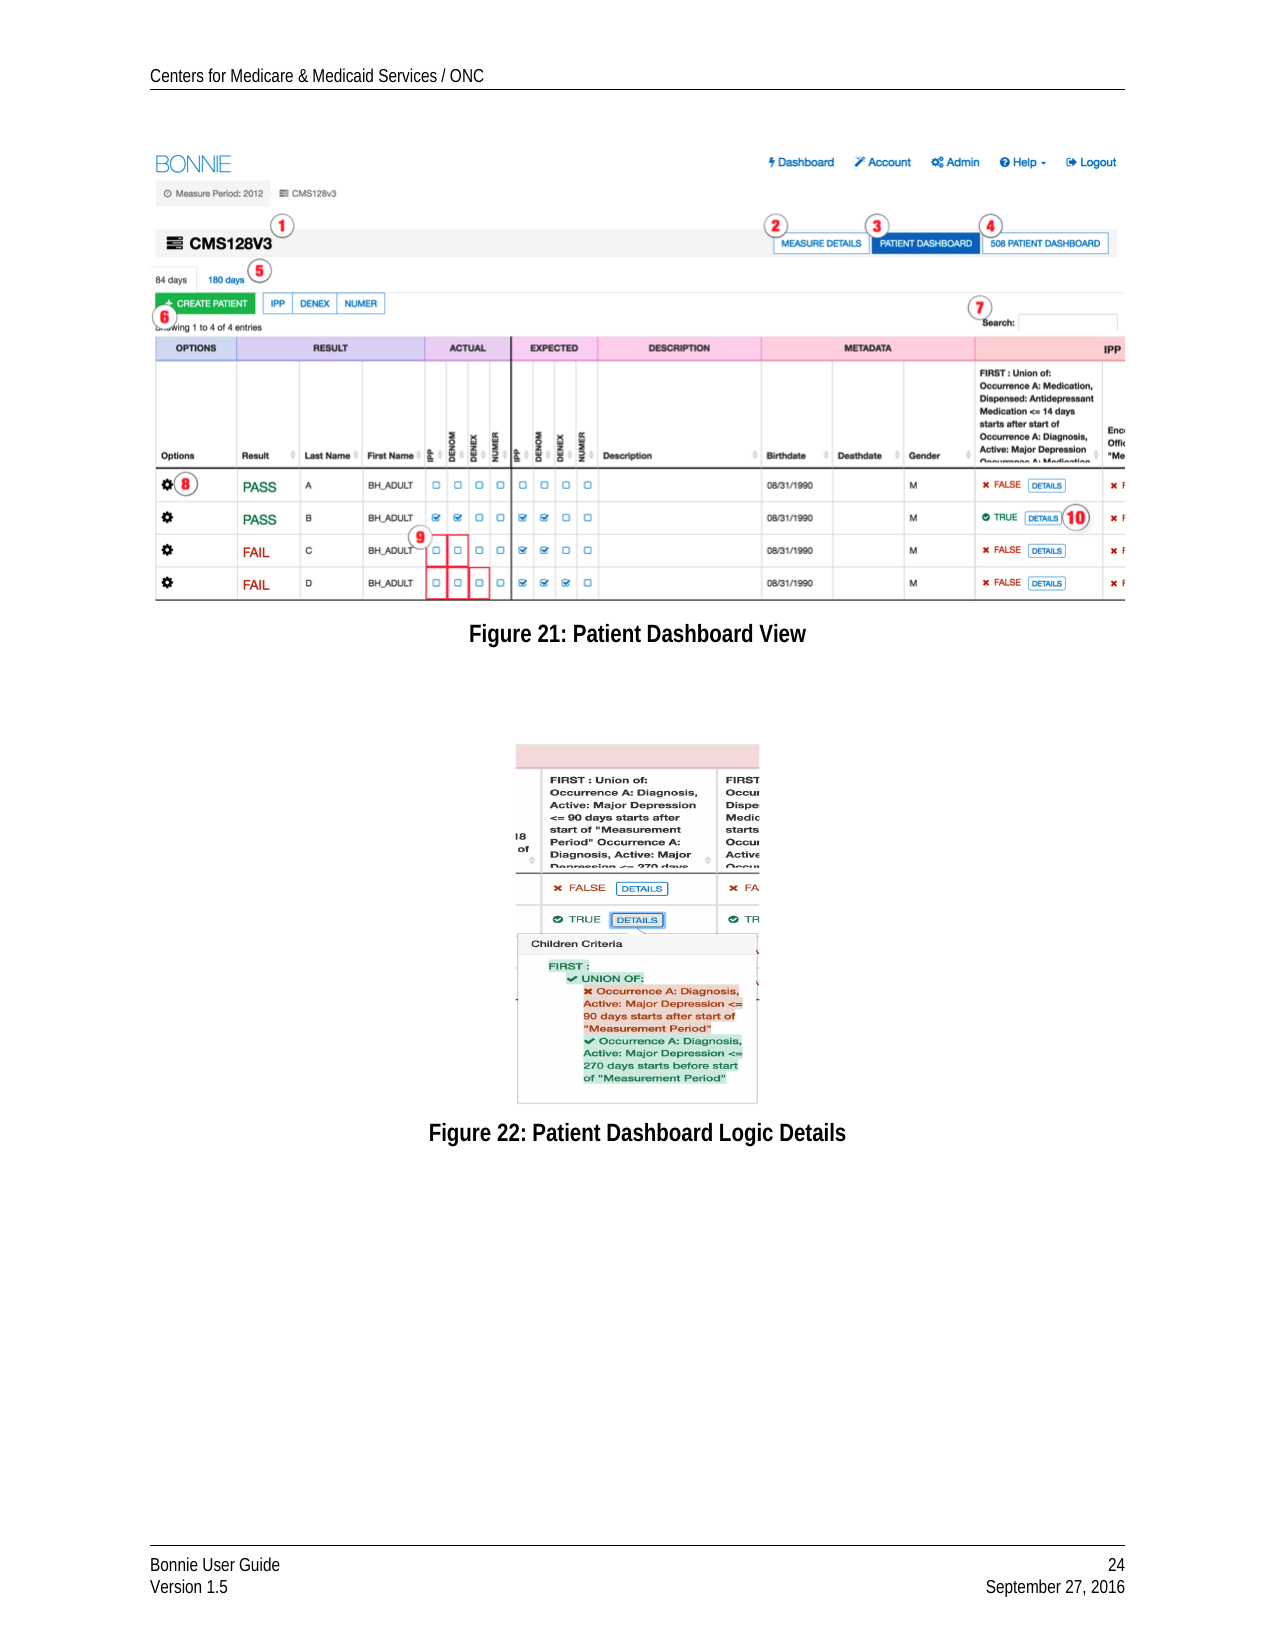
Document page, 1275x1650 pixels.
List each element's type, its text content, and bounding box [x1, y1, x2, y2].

picture [150, 150, 1125, 607]
picture [515, 743, 760, 1106]
